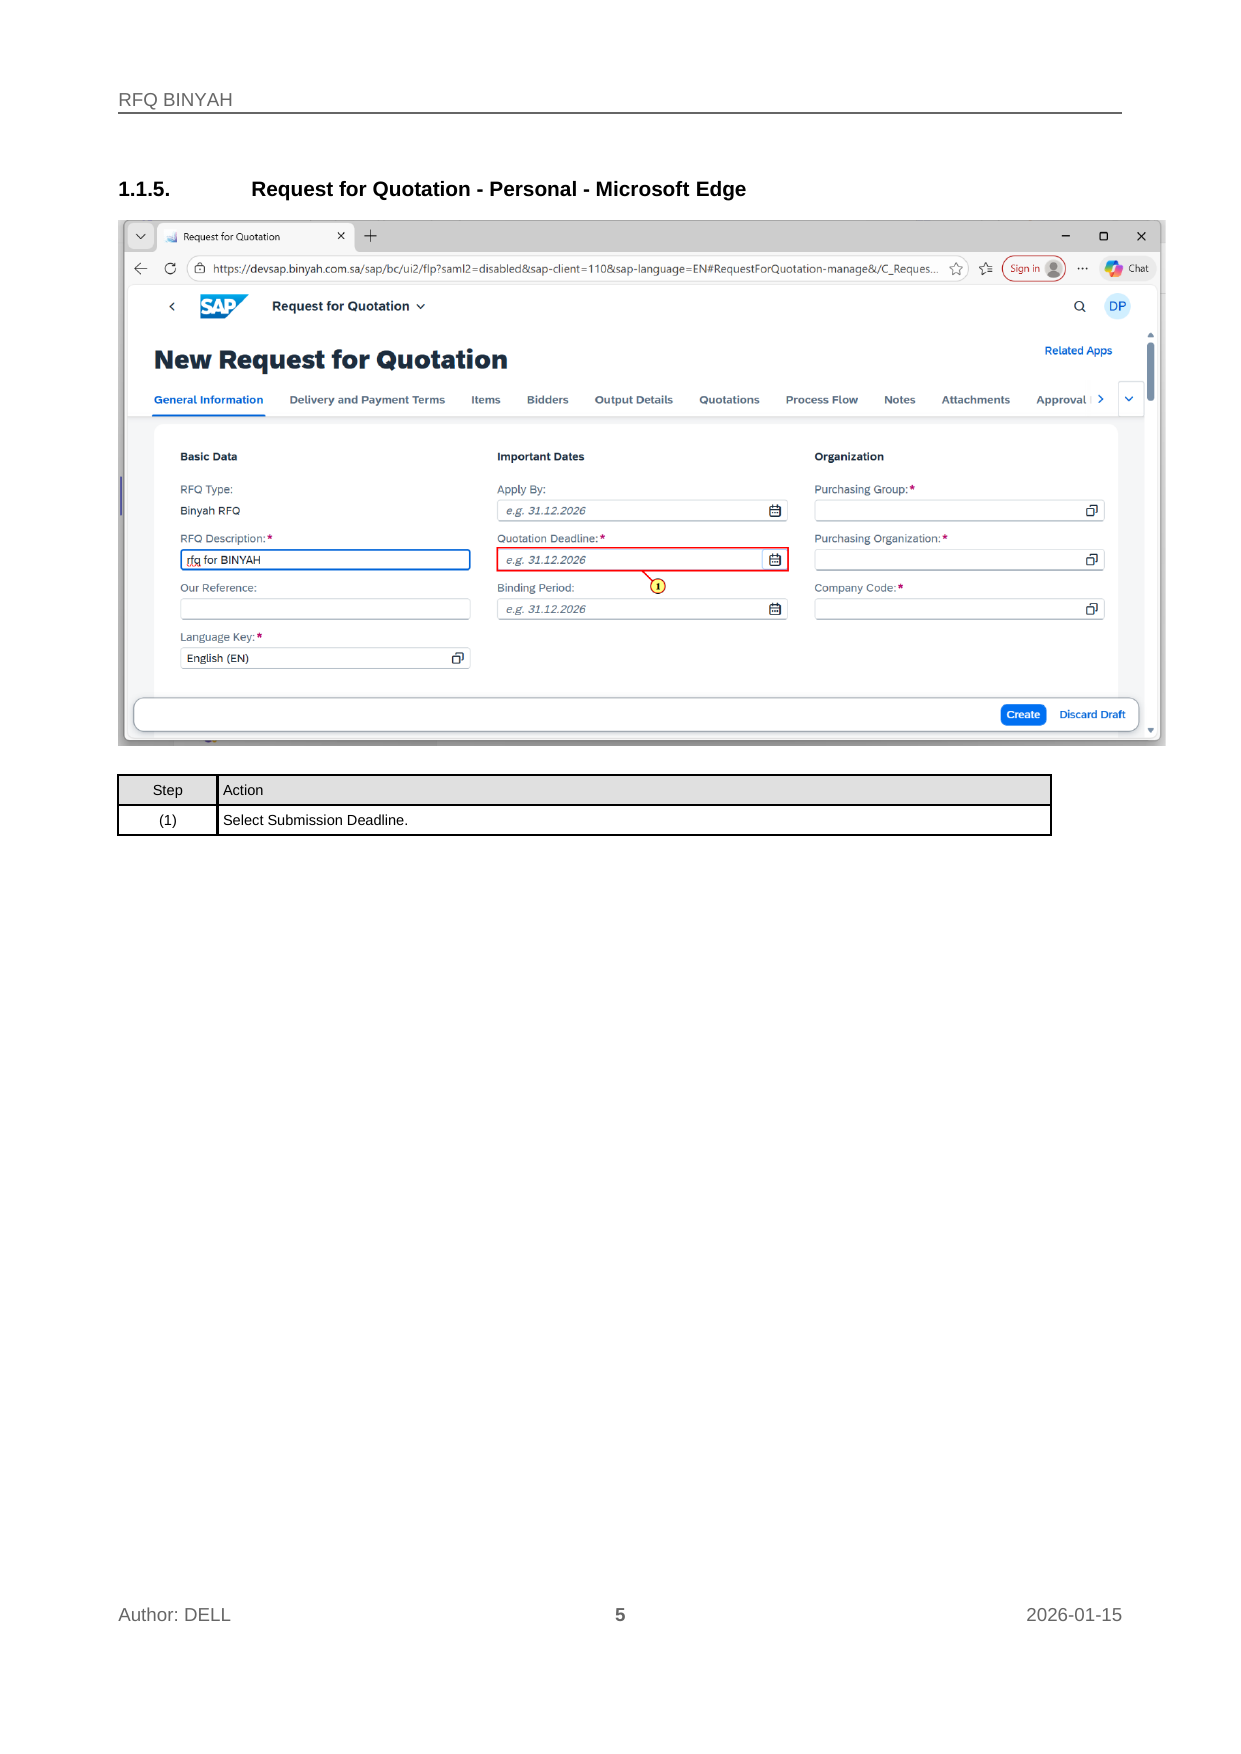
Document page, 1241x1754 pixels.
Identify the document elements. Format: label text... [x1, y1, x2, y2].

table_header Action [219, 776, 1050, 804]
text Request for Quotation - Personal - Microsoft​ Edge [118, 177, 1122, 201]
picture [118, 220, 1166, 746]
table_header Step [119, 776, 216, 804]
table_cell Select Submission Deadline. [219, 806, 1050, 834]
table_cell (1) [119, 806, 216, 834]
